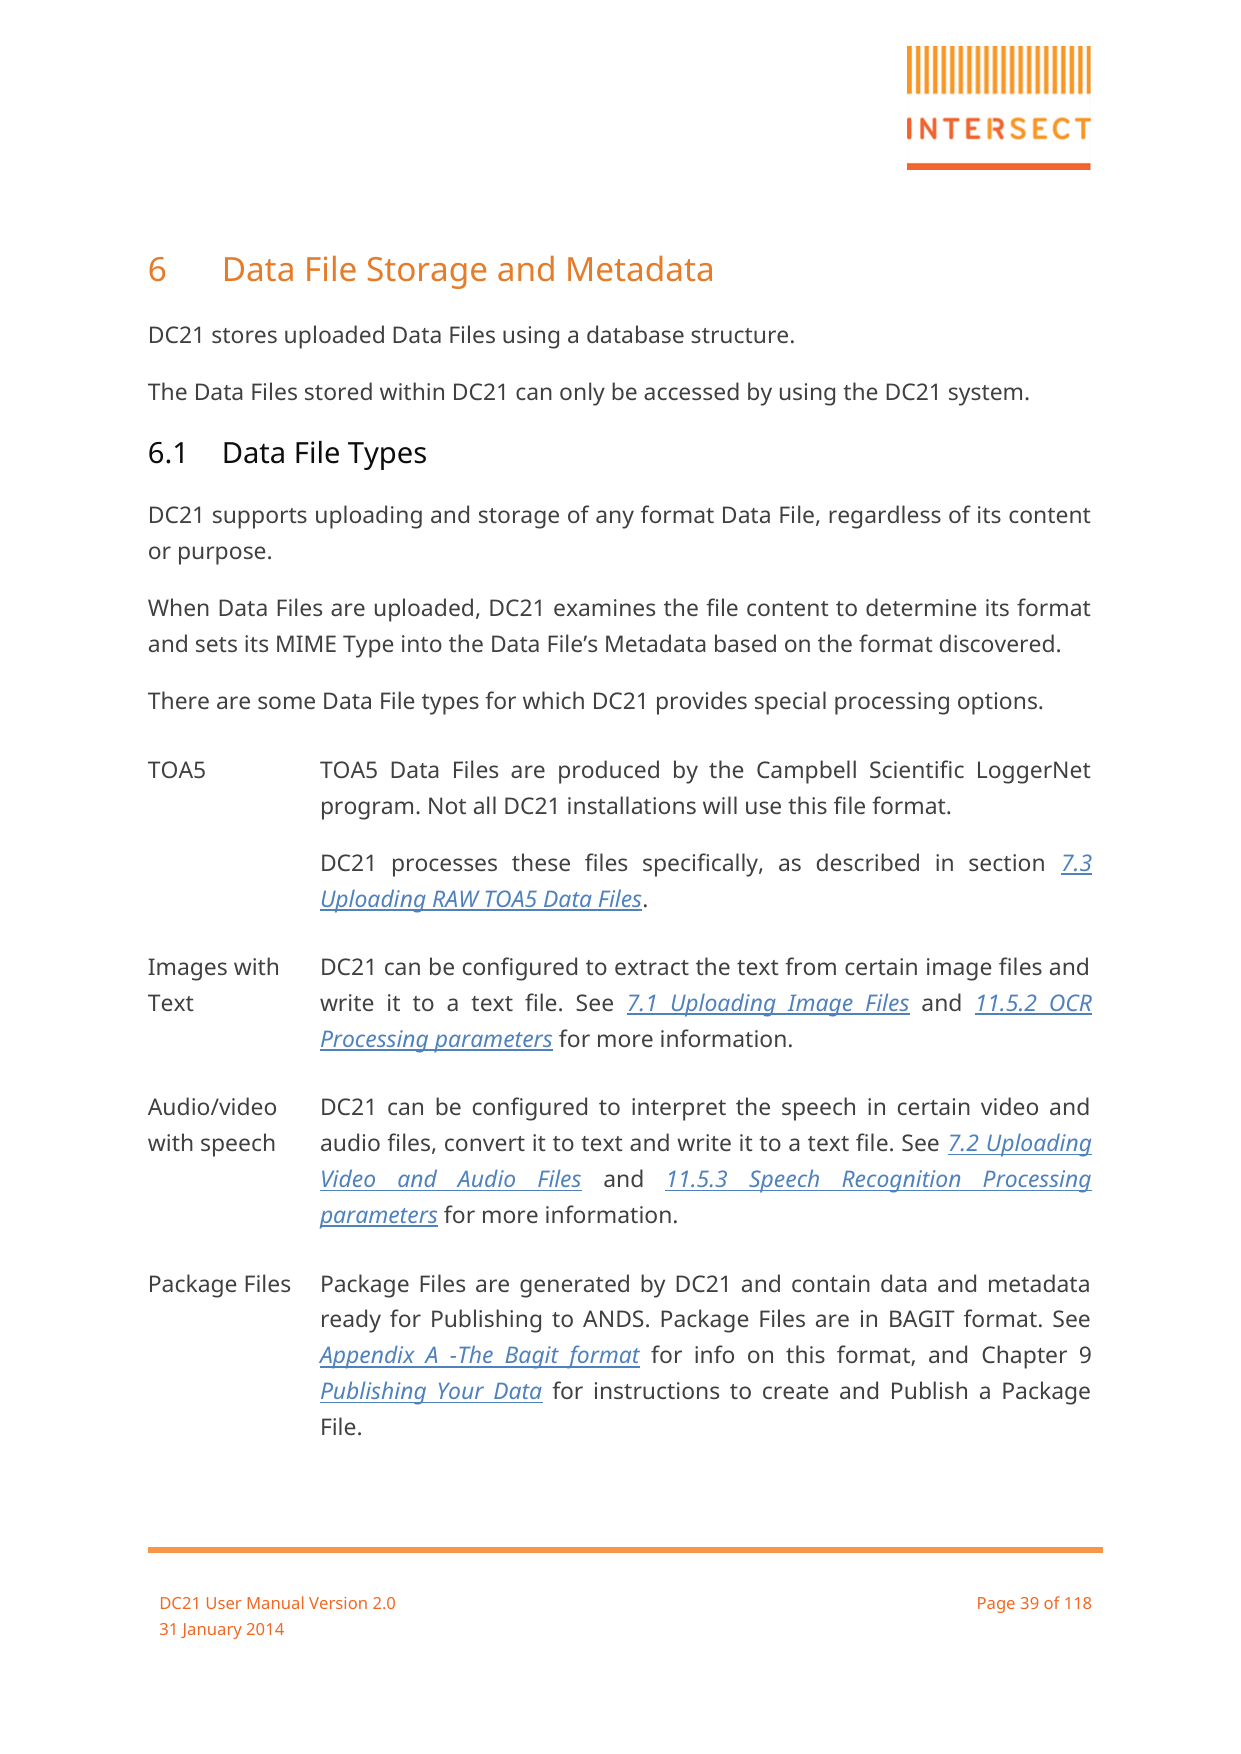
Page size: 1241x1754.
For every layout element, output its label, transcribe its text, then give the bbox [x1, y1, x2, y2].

table_cell Audio/video with speech [136, 1079, 308, 1255]
picture [905, 44, 1093, 172]
text DC21 stores uploaded Data Files using a database structure. [148, 319, 1092, 350]
text DC21 supports uploading and storage of any format Data File, regardless of its content or purpose. [148, 499, 1092, 566]
subtitle Data File Storage and Metadata [148, 246, 1092, 292]
subtitle Data File Types [148, 433, 1092, 472]
text There are some Data File types for which DC21 provides special processing options. [148, 684, 1092, 716]
table_header TOA5 [136, 741, 308, 938]
text When Data Files are uploaded, DC21 examines the file content to determine its format and sets its MIME Type into the Data File’s Metadata based on the format discovered. [148, 592, 1092, 659]
table_header TOA5 Data Files are produced by the Campbell Scientific LoggerNet program. Not all DC21 installations will use this file format. DC21 processes these files specifically, as described in section . [309, 741, 1103, 938]
table_cell Package Files [136, 1255, 308, 1467]
table_cell Images with Text [136, 939, 308, 1079]
text The Data Files stored within DC21 can only be accessed by using the DC21 system. [148, 376, 1092, 407]
